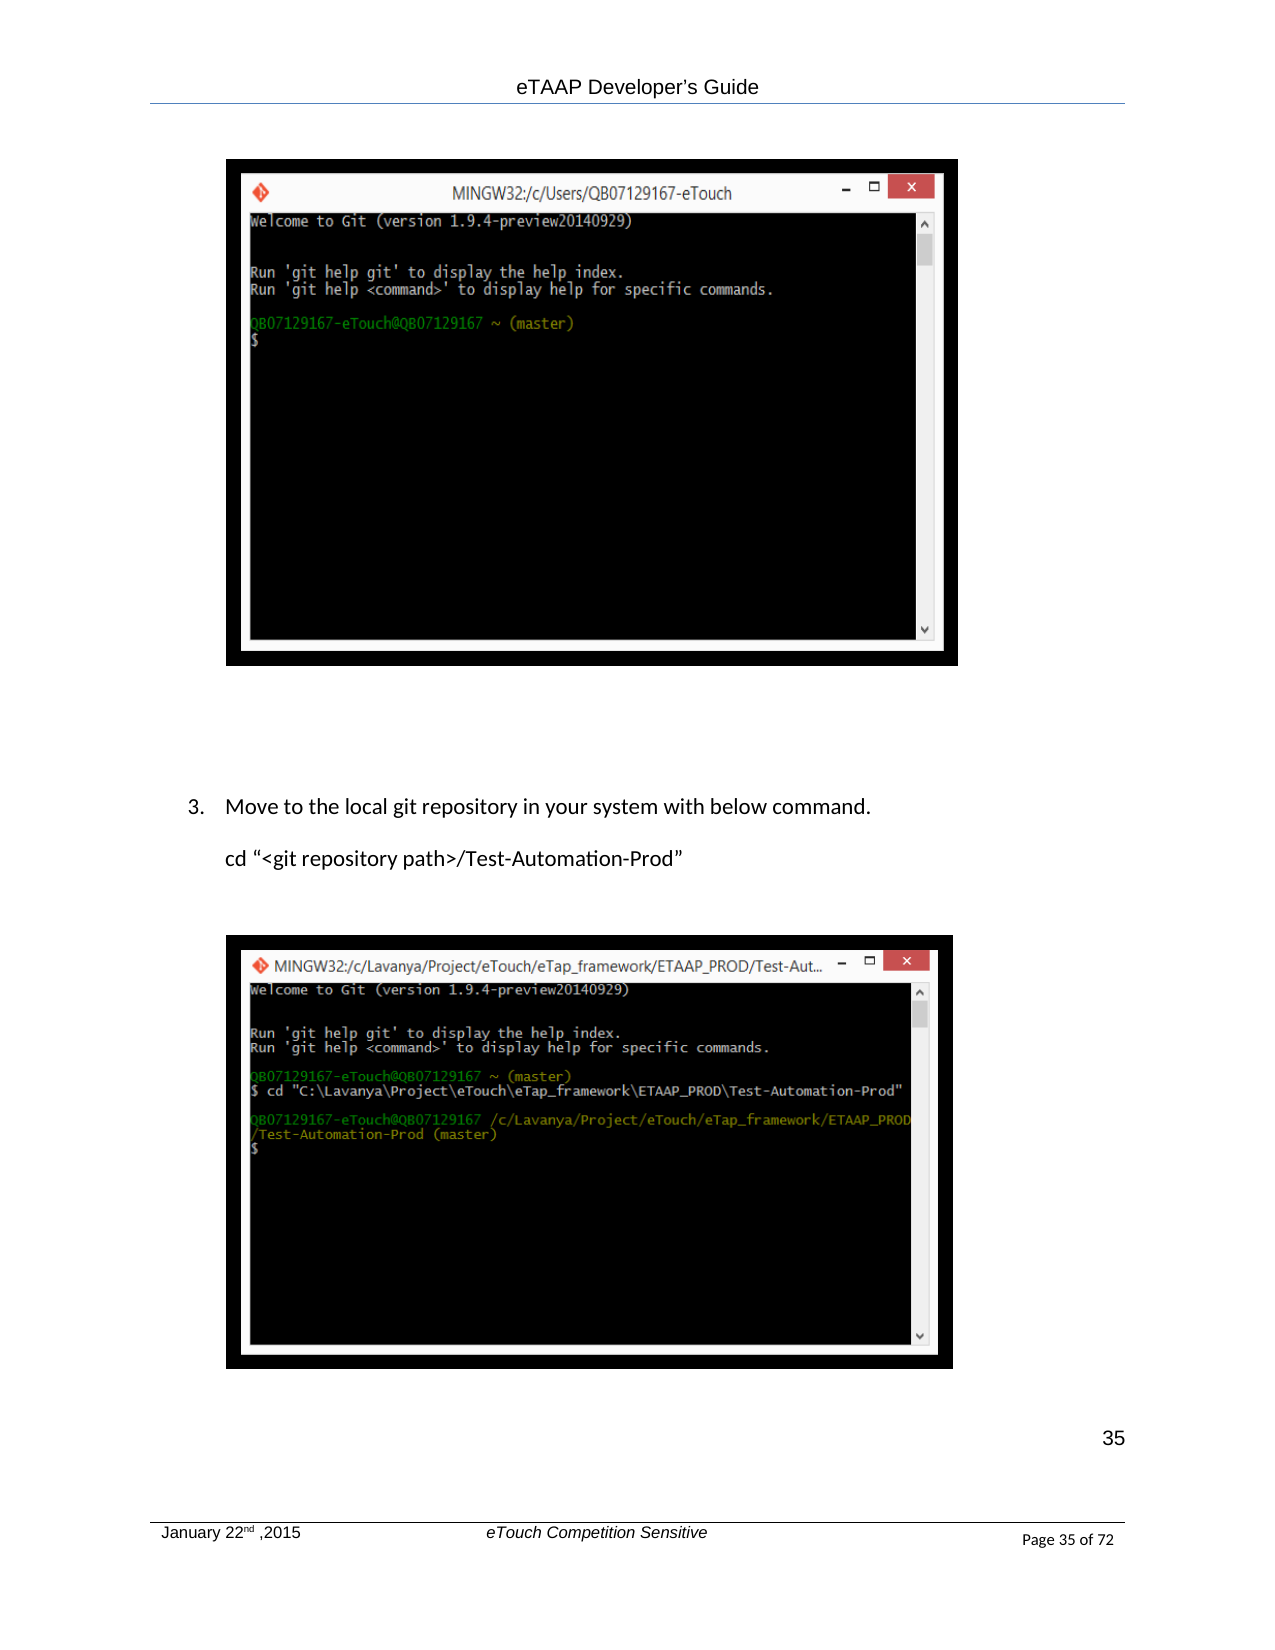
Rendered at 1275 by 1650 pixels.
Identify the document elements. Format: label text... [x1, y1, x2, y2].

list cd “<git repository path>/Test-Automation-Prod” [225, 839, 1125, 876]
picture [241, 950, 938, 1355]
list Move to the local git repository in your system with below command. [187, 787, 1125, 825]
picture [241, 173, 944, 651]
